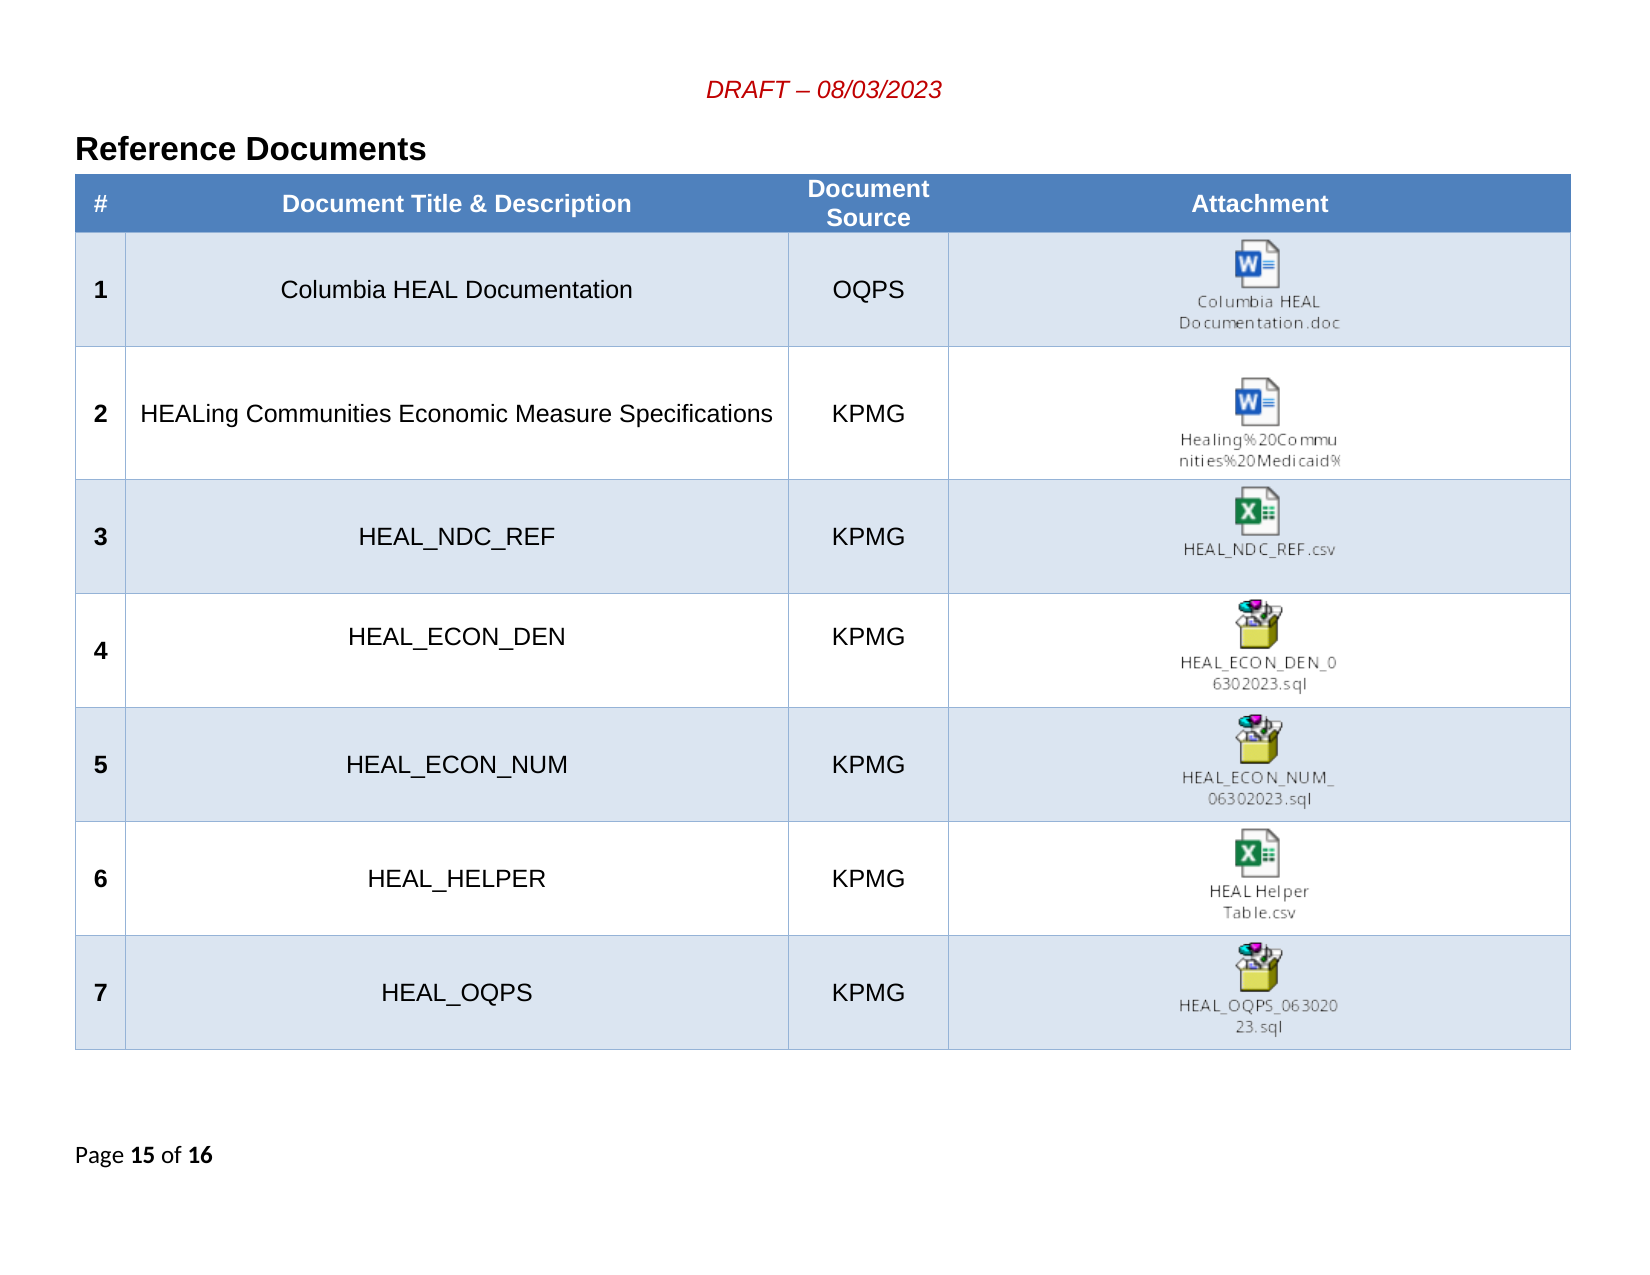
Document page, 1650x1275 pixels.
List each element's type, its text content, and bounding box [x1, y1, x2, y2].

table_cell HEAL_HELPER [126, 822, 788, 935]
table_cell [949, 594, 1570, 707]
table_cell [949, 936, 1570, 1049]
table_cell 4 [76, 594, 125, 707]
table_cell HEAL_ECON_NUM [126, 708, 788, 821]
table_cell 1 [76, 233, 125, 346]
table_cell 3 [76, 480, 125, 593]
table_cell KPMG [789, 347, 948, 479]
table_header Attachment [949, 175, 1570, 232]
table_cell KPMG [789, 936, 948, 1049]
table_header Document Title & Description [126, 175, 788, 232]
table_cell [949, 347, 1570, 479]
table_cell 6 [76, 822, 125, 935]
table_cell KPMG [789, 594, 948, 707]
table_cell [949, 822, 1570, 935]
table_cell [949, 233, 1570, 346]
table_cell KPMG [789, 708, 948, 821]
table_header Document Source [789, 175, 948, 232]
table_cell HEAL_OQPS [126, 936, 788, 1049]
table_cell OQPS [789, 233, 948, 346]
subtitle Reference Documents [75, 129, 1575, 167]
table_cell 7 [76, 936, 125, 1049]
table_cell KPMG [789, 480, 948, 593]
table_cell HEAL_ECON_DEN [126, 594, 788, 707]
table_cell HEAL_NDC_REF [126, 480, 788, 593]
table_cell Columbia HEAL Documentation [126, 233, 788, 346]
table_cell [949, 480, 1570, 593]
table_cell 2 [76, 347, 125, 479]
table_cell [949, 708, 1570, 821]
table_cell HEALing Communities Economic Measure Specifications [126, 347, 788, 479]
table_cell 5 [76, 708, 125, 821]
table_header # [76, 175, 125, 232]
table_cell KPMG [789, 822, 948, 935]
